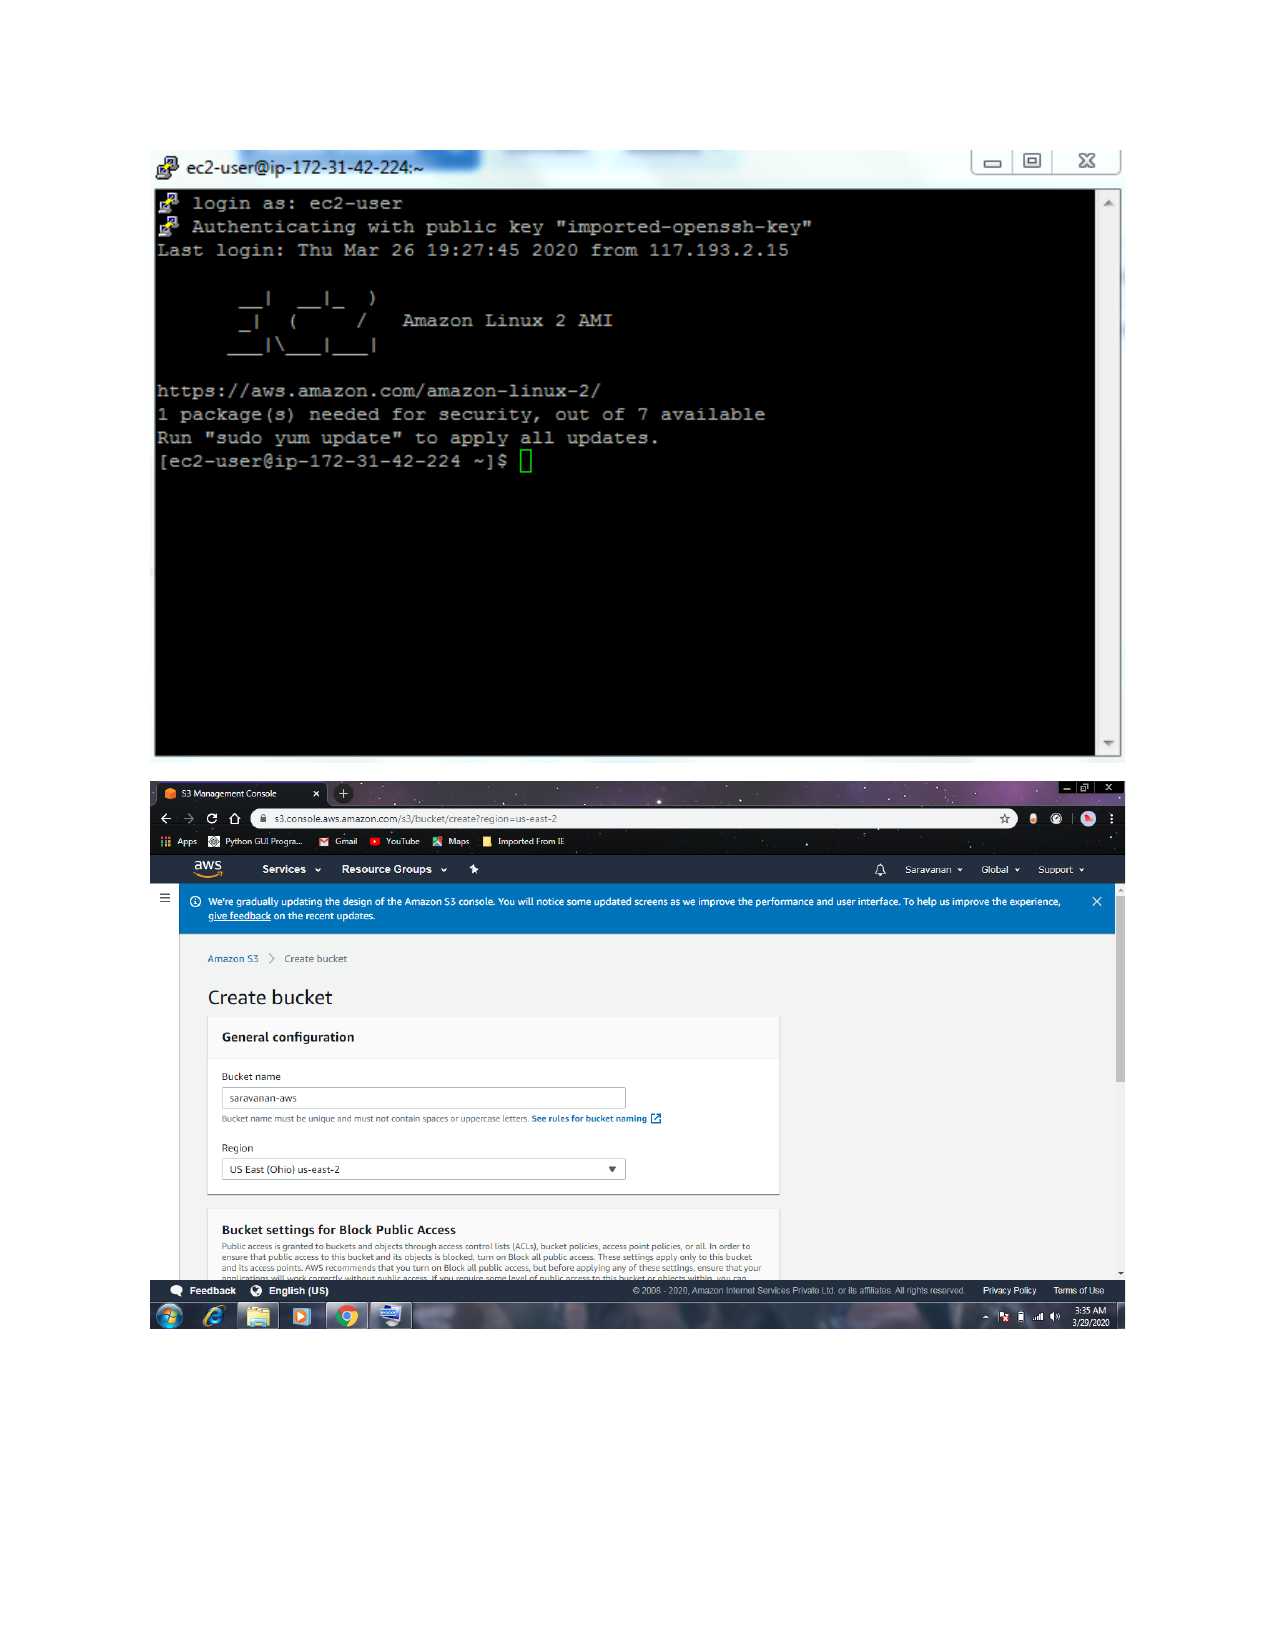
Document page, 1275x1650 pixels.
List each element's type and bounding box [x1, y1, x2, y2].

picture [150, 781, 1125, 1329]
picture [150, 150, 1125, 763]
